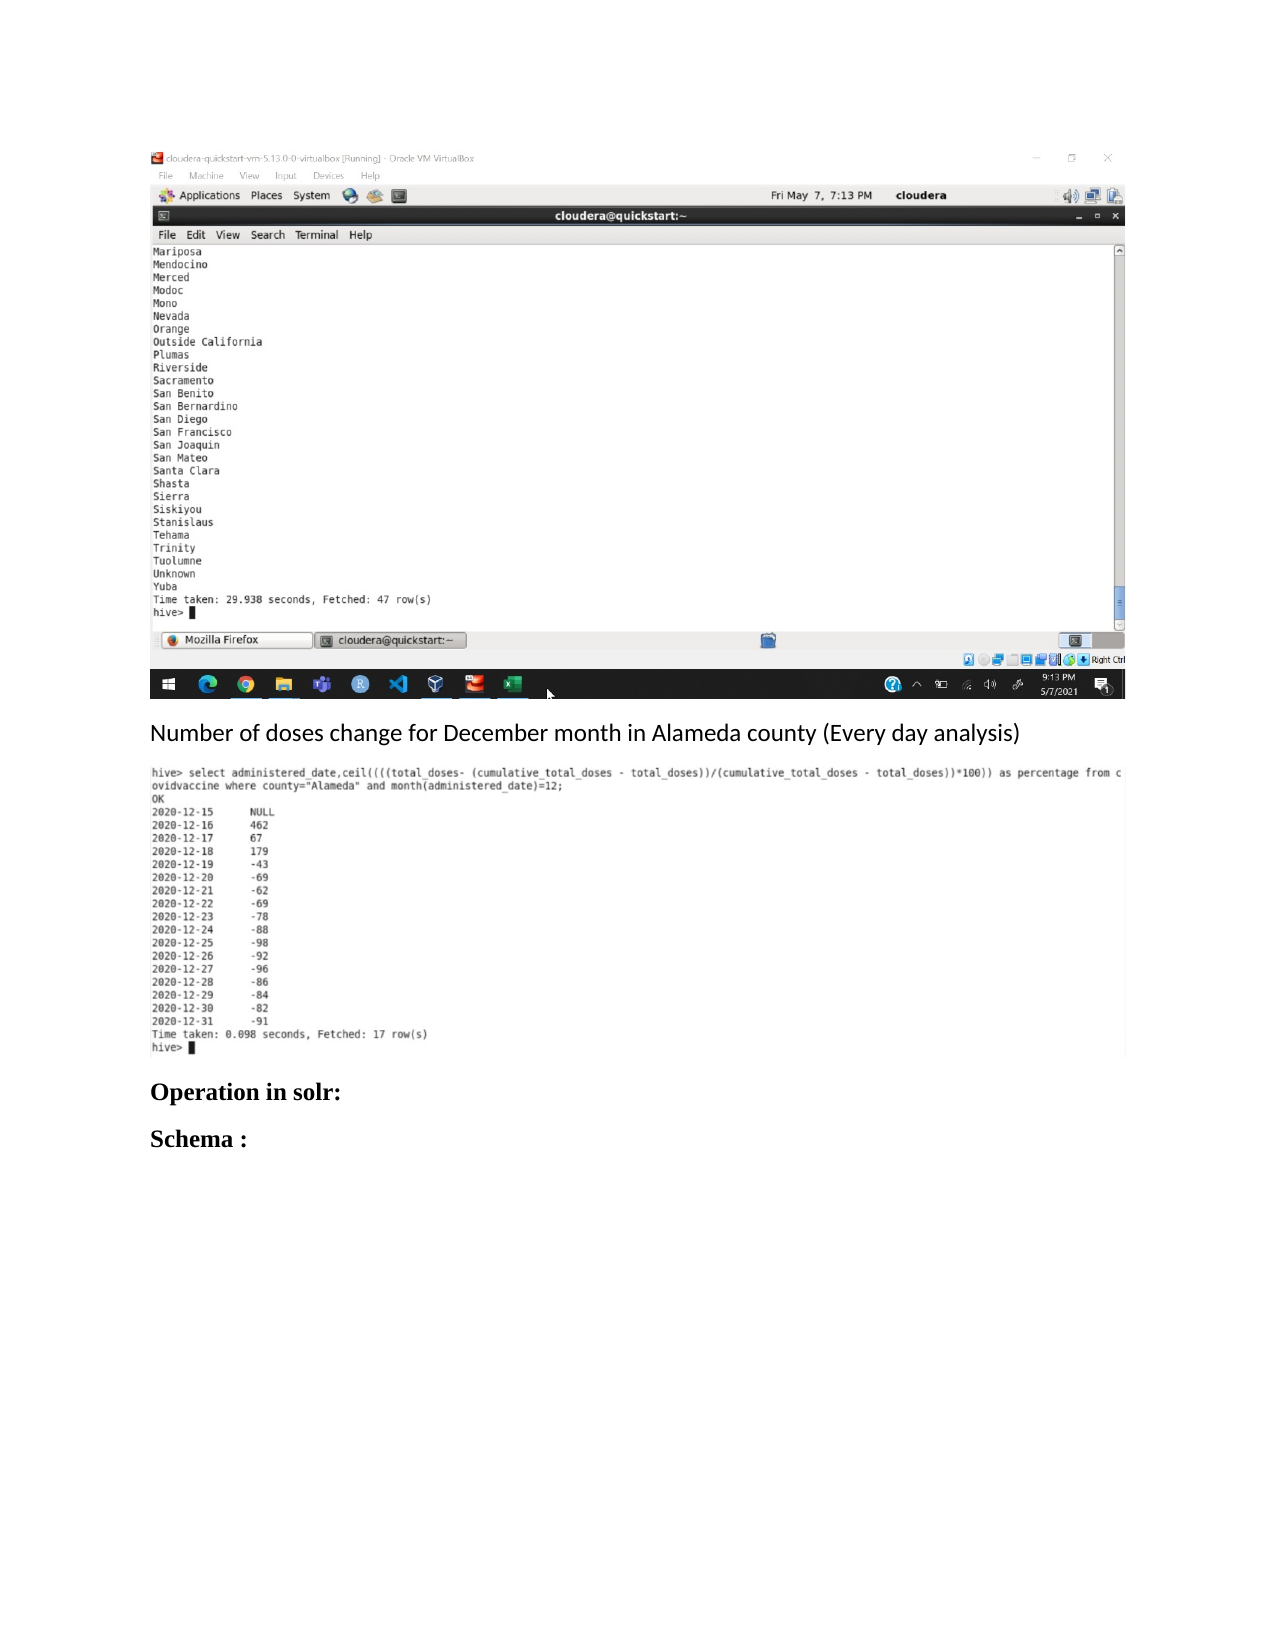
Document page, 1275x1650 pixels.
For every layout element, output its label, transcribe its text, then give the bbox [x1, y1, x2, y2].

text Schema : [150, 1124, 1125, 1153]
picture [150, 150, 1125, 699]
text Operation in solr: [150, 1077, 1125, 1106]
picture [150, 766, 1125, 1058]
text Number of doses change for December month in Alameda county (Every day analysis) [150, 717, 1125, 748]
